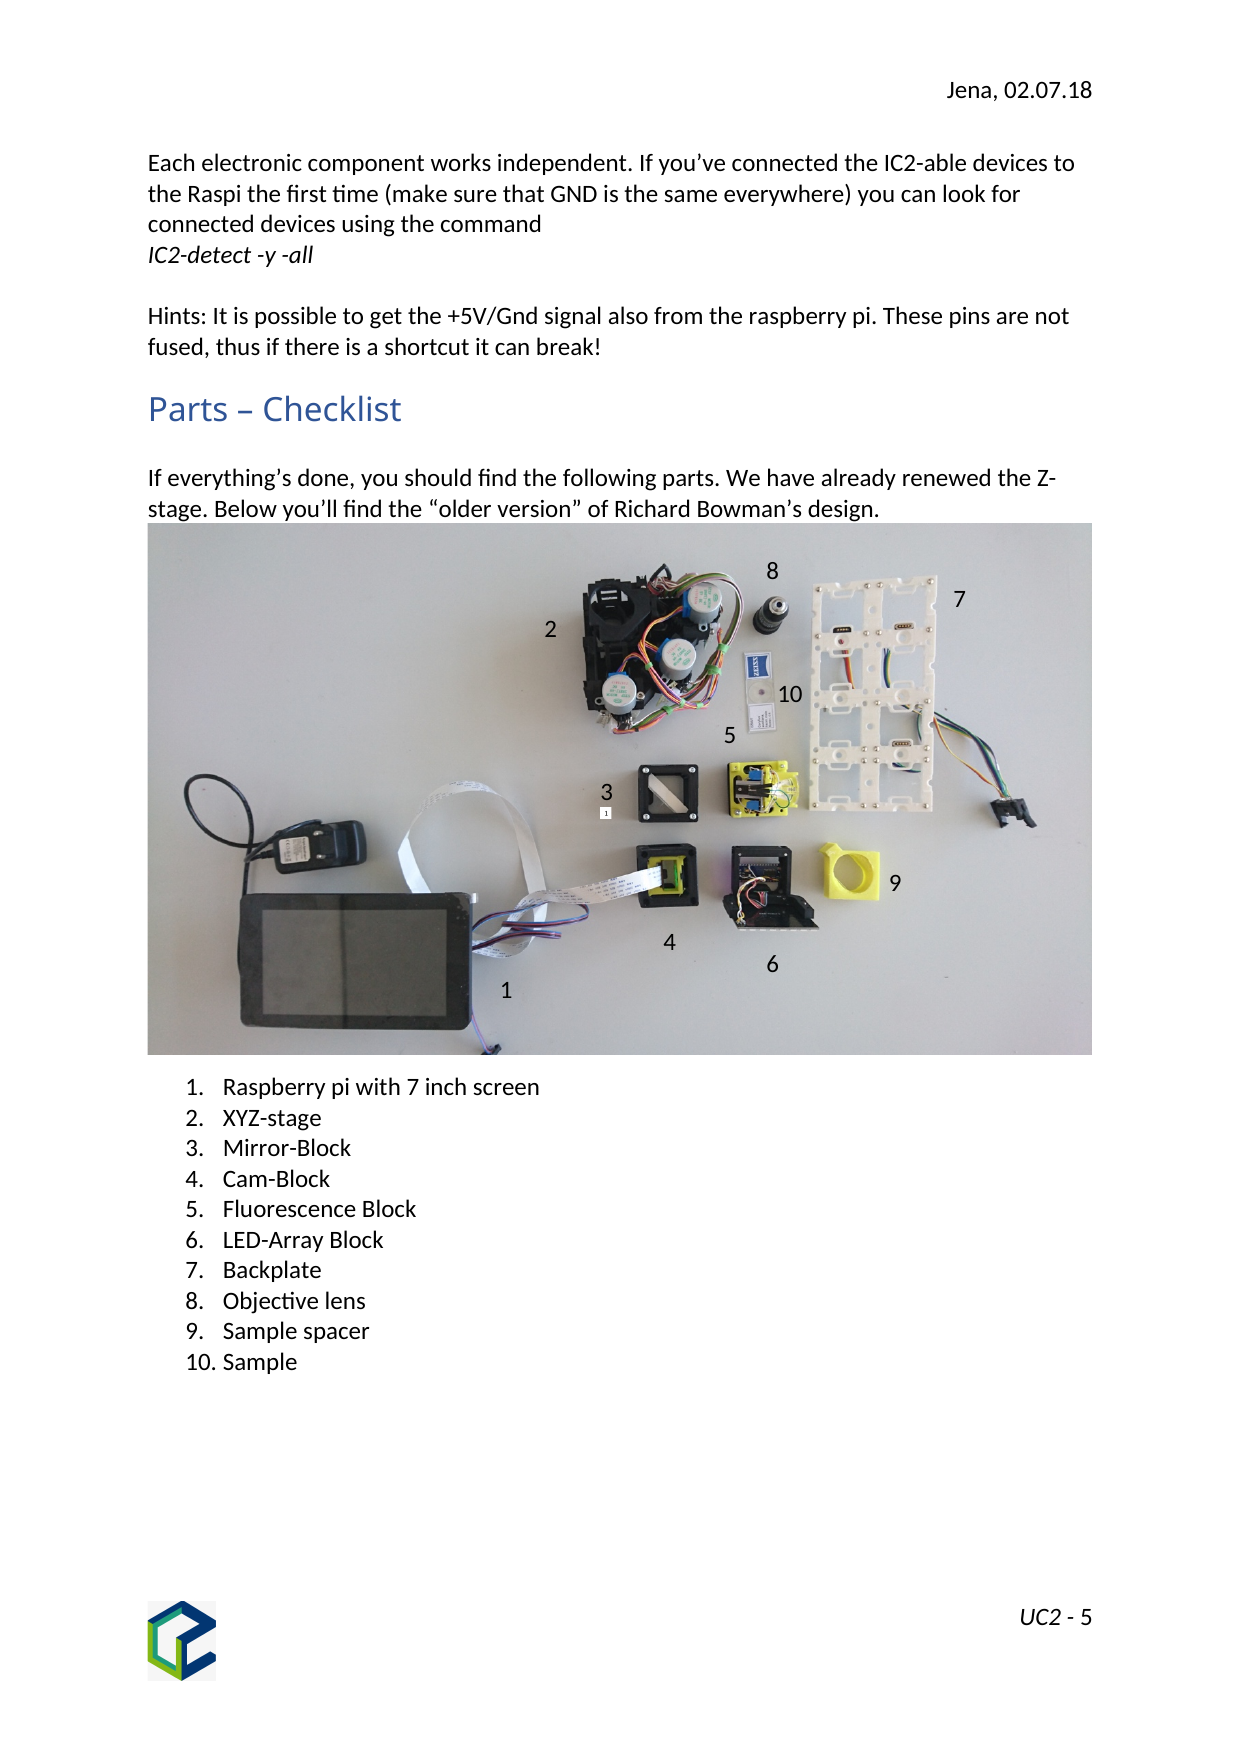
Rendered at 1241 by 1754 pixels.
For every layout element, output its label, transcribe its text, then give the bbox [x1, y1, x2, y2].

text If everything’s done, you should find the following parts. We have already renewed the Z-stage. Below you’ll find the “older version” of Richard Bowman’s design. [148, 462, 1093, 523]
text IC2-detect -y -all [148, 239, 1093, 270]
picture [147, 1601, 216, 1681]
list Backplate [185, 1254, 1093, 1285]
text Hints: It is possible to get the +5V/Gnd signal also from the raspberry pi. These pins are not fused, thus if there is a shortcut it can break! [148, 300, 1093, 361]
list Fluorescence Block [185, 1193, 1093, 1224]
list Sample spacer [185, 1315, 1093, 1346]
list Objective lens [185, 1285, 1093, 1315]
list Sample [185, 1346, 1093, 1376]
text Each electronic component works independent. If you’ve connected the IC2-able devices to the Raspi the first time (make sure that GND is the same everywhere) you can look for connected devices using the command [148, 148, 1093, 239]
list Mirror-Block [185, 1132, 1093, 1163]
list XYZ-stage [185, 1102, 1093, 1132]
list Cam-Block [185, 1163, 1093, 1193]
subtitle Parts – Checklist [148, 386, 1093, 432]
picture [147, 523, 1092, 1055]
list Raspberry pi with 7 inch screen [185, 1071, 1093, 1102]
list LED-Array Block [185, 1224, 1093, 1254]
